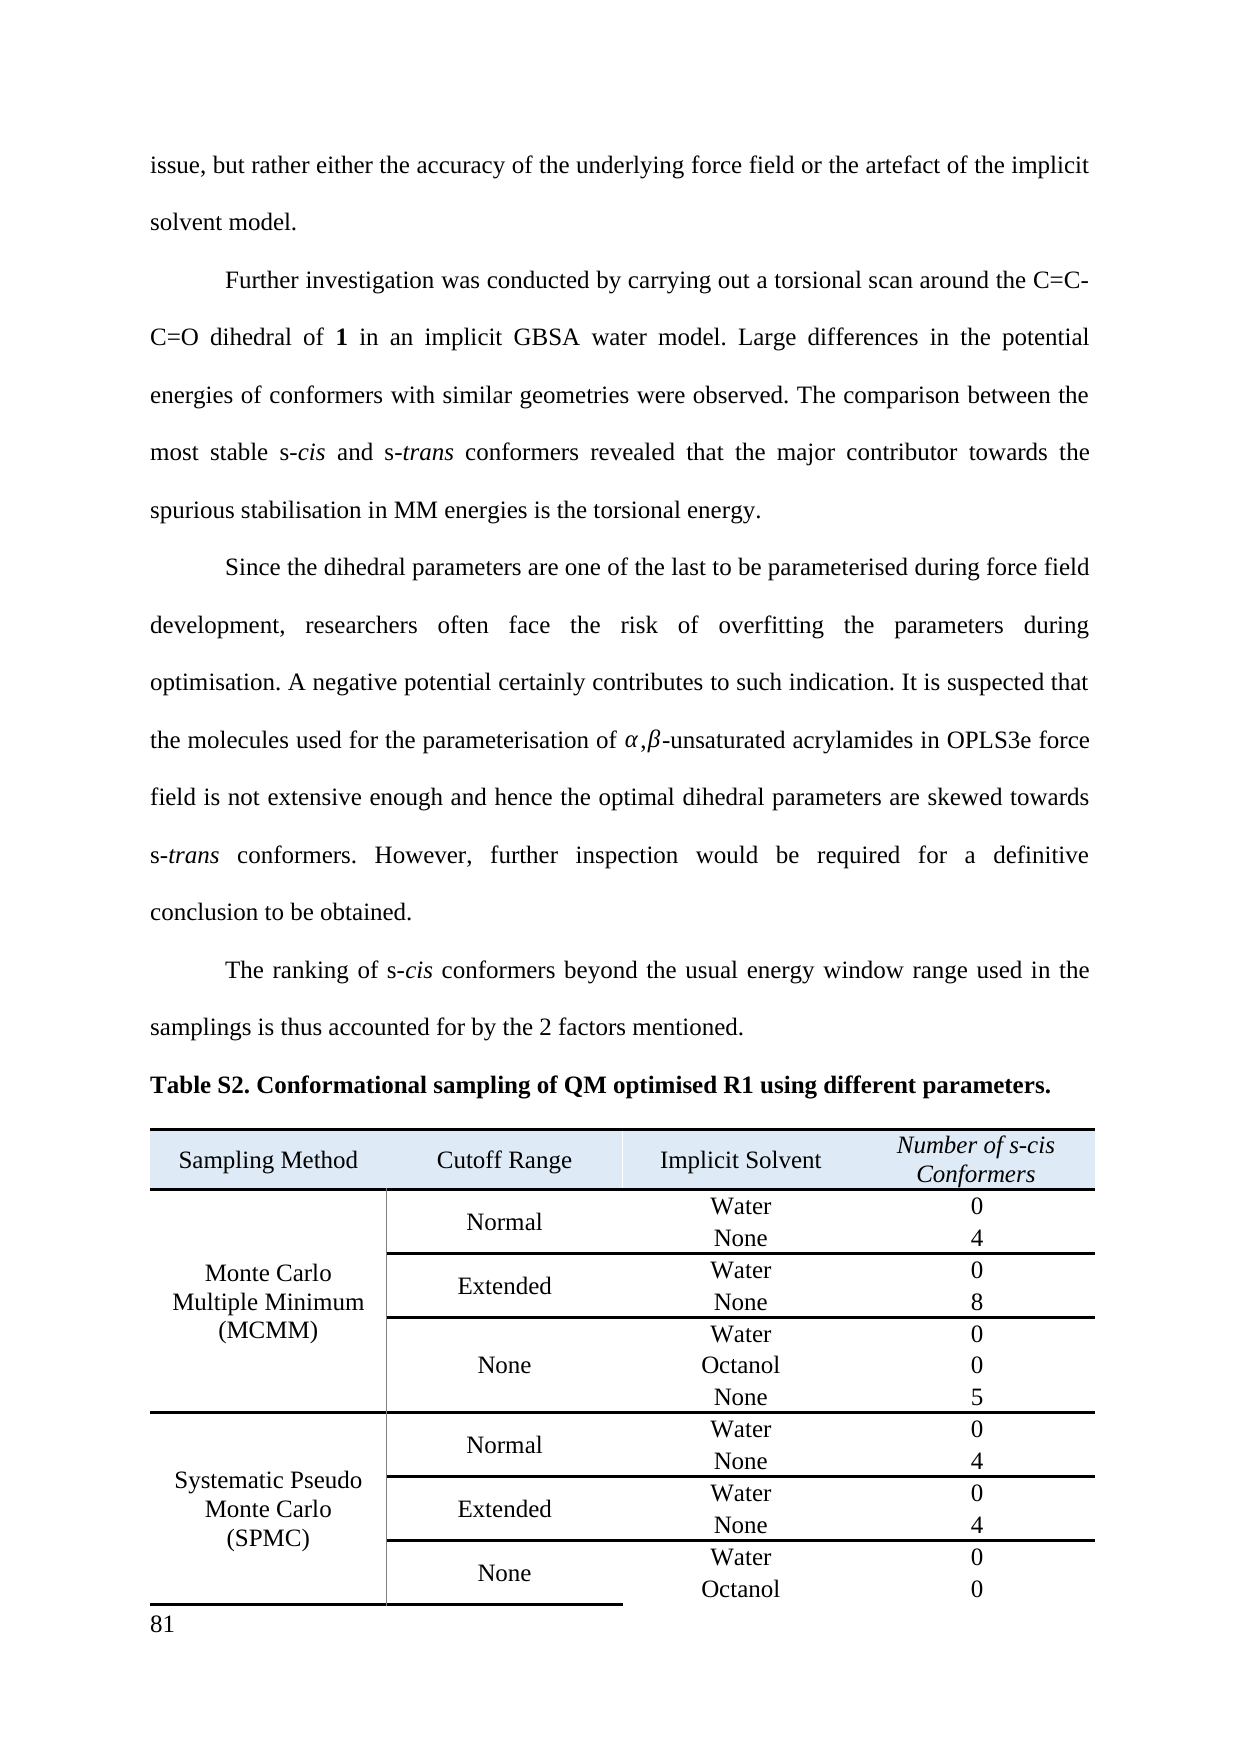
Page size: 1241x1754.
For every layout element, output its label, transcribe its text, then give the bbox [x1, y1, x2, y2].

table_cell 0 [859, 1191, 1095, 1220]
table_cell 0 [859, 1571, 1095, 1602]
table_cell Normal [387, 1191, 622, 1252]
table_cell 4 [859, 1507, 1095, 1539]
table_cell None [387, 1542, 622, 1602]
table_cell 4 [859, 1220, 1095, 1252]
table_cell Extended [387, 1478, 622, 1539]
table_cell Octanol [623, 1348, 859, 1379]
table_header Cutoff Range [386, 1131, 622, 1188]
table_cell None [623, 1284, 859, 1316]
table_cell Water [623, 1255, 859, 1284]
table_cell 0 [859, 1319, 1095, 1347]
table_cell Water [623, 1542, 859, 1571]
table_cell Octanol [623, 1571, 859, 1602]
table_cell Water [623, 1319, 859, 1347]
table_cell 0 [859, 1542, 1095, 1571]
table_cell None [623, 1443, 859, 1475]
table_cell Monte Carlo Multiple Minimum (MCMM) [150, 1191, 386, 1411]
table_cell 0 [859, 1348, 1095, 1379]
table_header Number of s-cis Conformers [859, 1131, 1095, 1188]
table_cell None [623, 1379, 859, 1411]
table_cell Water [623, 1478, 859, 1507]
table_cell None [623, 1507, 859, 1539]
text The ranking of s-cis conformers beyond the usual energy window range used in the samplings is thus accounted for by the 2 factors mentioned. [150, 955, 1090, 1041]
table_cell Extended [387, 1255, 622, 1316]
table_cell Water [623, 1191, 859, 1220]
table_cell None [387, 1319, 622, 1411]
table_cell None [623, 1220, 859, 1252]
table_cell Systematic Pseudo Monte Carlo (SPMC) [150, 1414, 386, 1602]
table_cell Normal [387, 1414, 622, 1475]
text Since the dihedral parameters are one of the last to be parameterised during force field development, researchers often face the risk of overfitting the parameters during optimisation. A negative potential certainly contributes to such indication. It is suspected that the molecules used for the parameterisation of ,-unsaturated acrylamides in OPLS3e force field is not extensive enough and hence the optimal dihedral parameters are skewed towards s-trans conformers. However, further inspection would be required for a definitive conclusion to be obtained. [150, 552, 1090, 926]
table_cell 0 [859, 1478, 1095, 1507]
text Further investigation was conducted by carrying out a torsional scan around the C=C-C=O dihedral of 1 in an implicit GBSA water model. Large differences in the potential energies of conformers with similar geometries were observed. The comparison between the most stable s-cis and s-trans conformers revealed that the major contributor towards the spurious stabilisation in MM energies is the torsional energy. [150, 265, 1090, 524]
table_cell Water [623, 1414, 859, 1443]
table_cell 0 [859, 1414, 1095, 1443]
table_cell 8 [859, 1284, 1095, 1316]
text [150, 150, 1090, 236]
table_cell 4 [859, 1443, 1095, 1475]
table_header Sampling Method [150, 1131, 386, 1188]
table_cell 0 [859, 1255, 1095, 1284]
table_header Implicit Solvent [623, 1131, 859, 1188]
table_cell 5 [859, 1379, 1095, 1411]
subtitle Table S2. Conformational sampling of QM optimised R1 using different parameters. [150, 1070, 1090, 1099]
